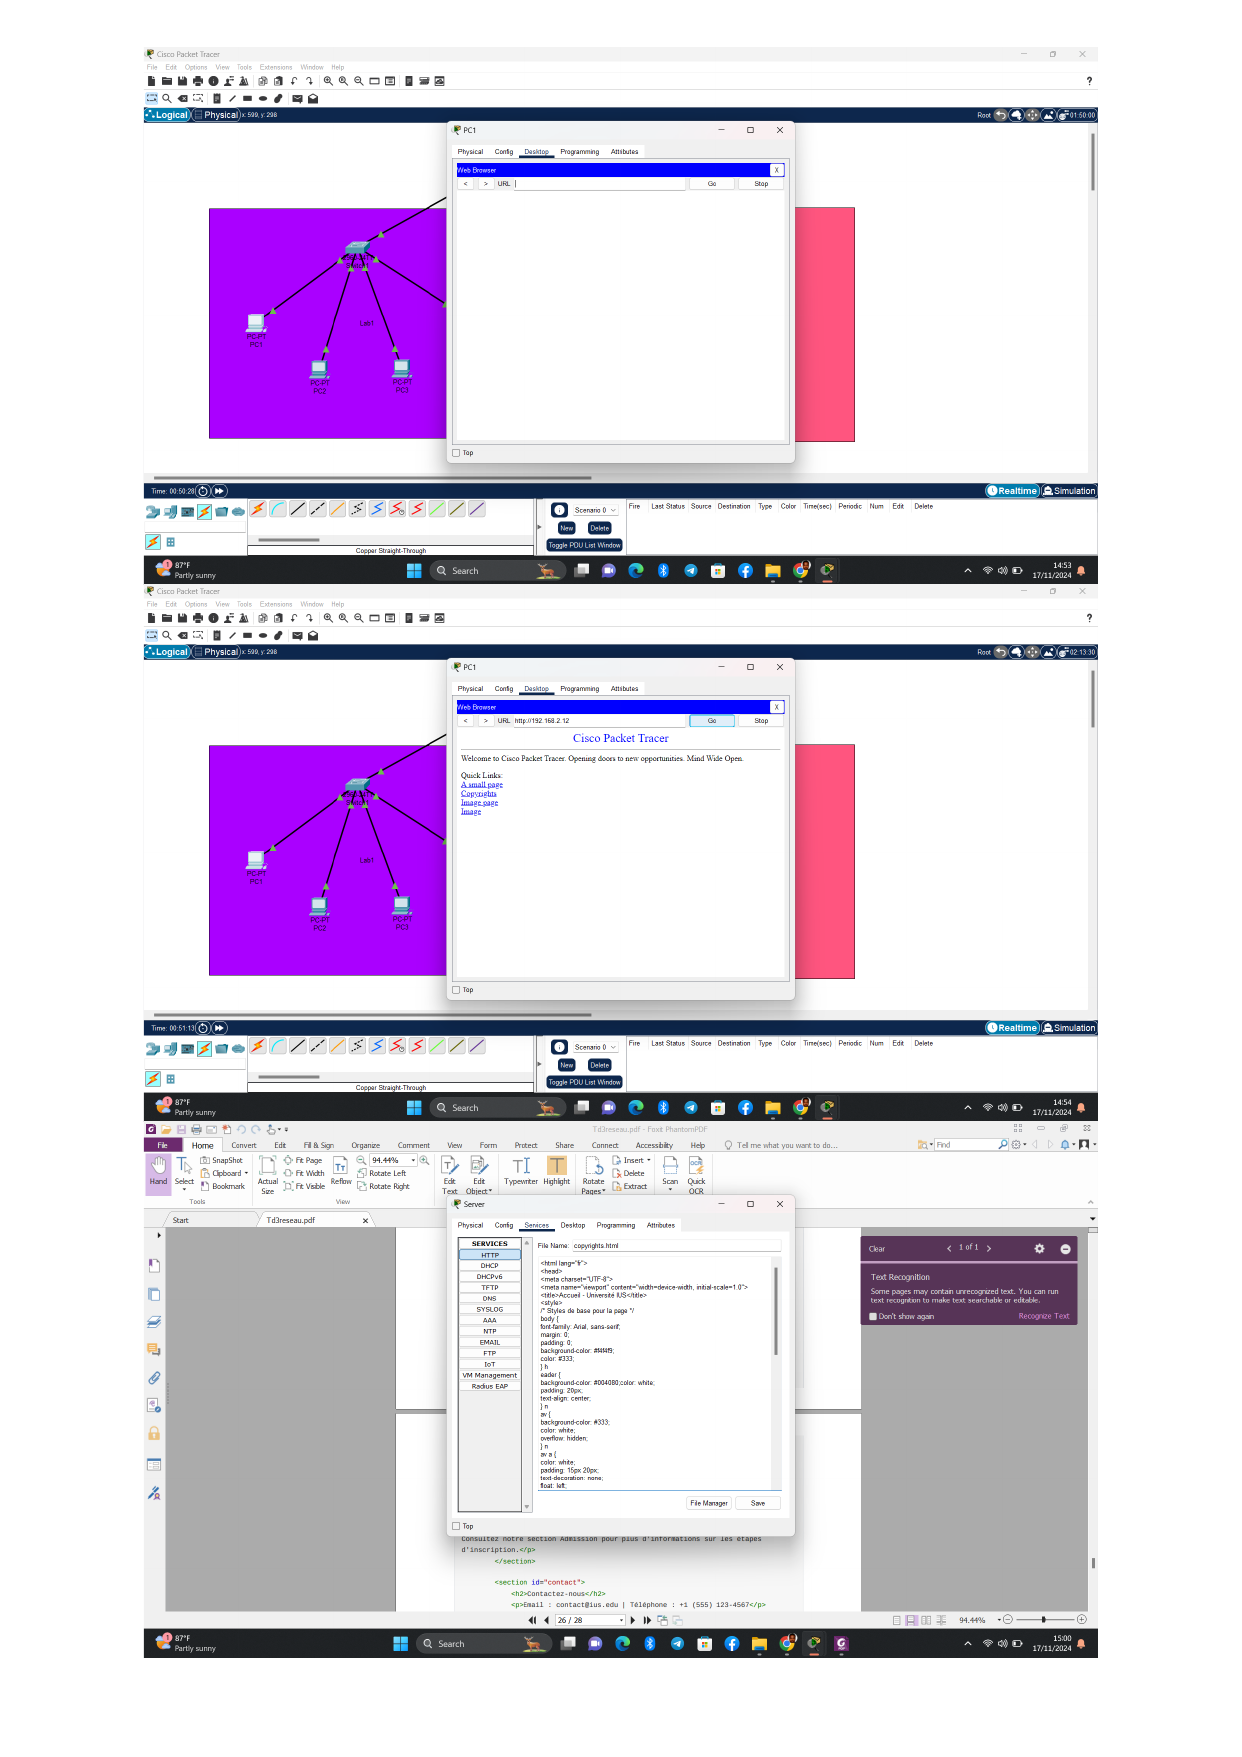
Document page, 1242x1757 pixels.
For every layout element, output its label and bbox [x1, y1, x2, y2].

picture [143, 47, 1098, 1658]
